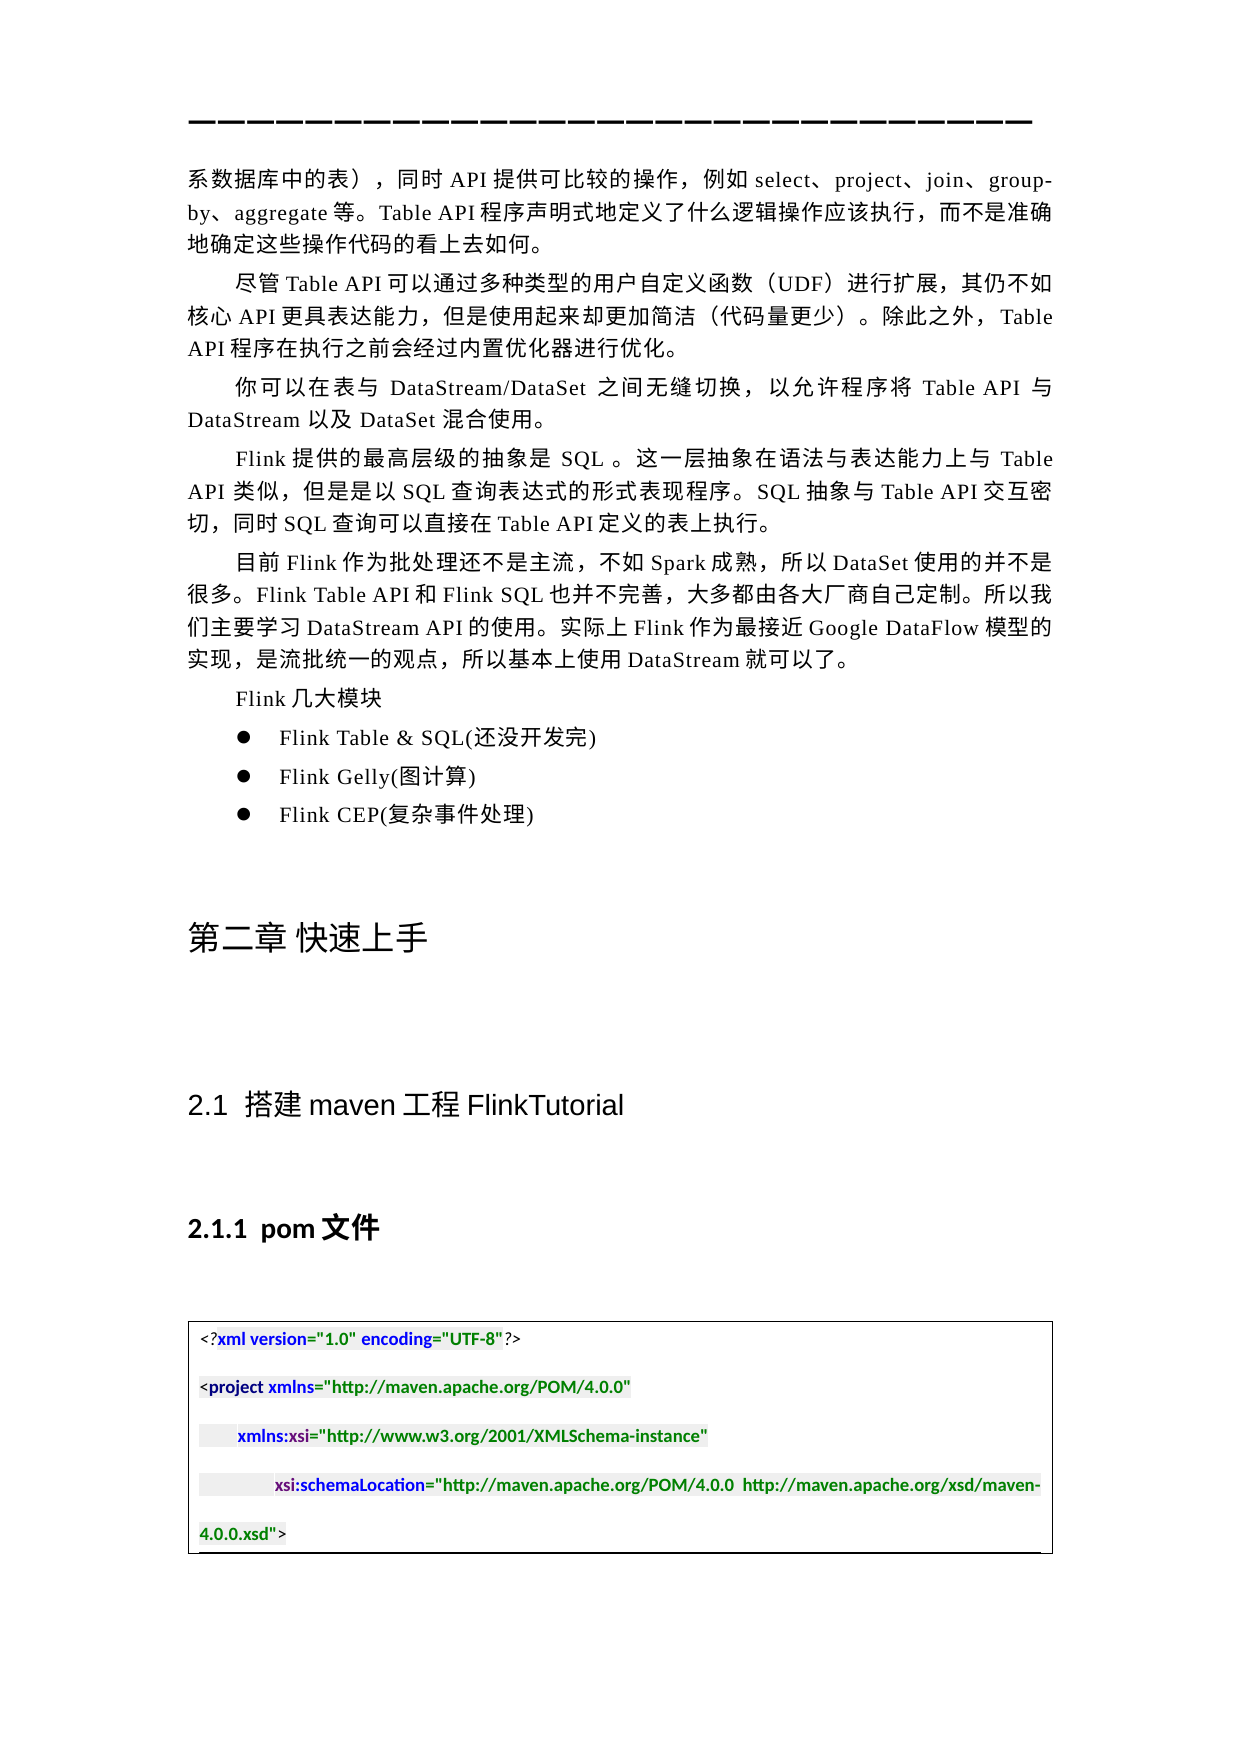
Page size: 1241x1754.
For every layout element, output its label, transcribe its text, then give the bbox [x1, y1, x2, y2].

subtitle 第二章 快速上手 [187, 904, 1053, 969]
text 目前Flink作为批处理还不是主流，不如Spark成熟，所以DataSet使用的并不是很多。Flink Table API和Flink SQL也并不完善，大多都由各大厂商自己定制。所以我们主要学习DataStream API的使用。实际上Flink作为最接近Google DataFlow模型的实现，是流批统一的观点，所以基本上使用DataStream就可以了。 [187, 544, 1053, 674]
subtitle 2.1 搭建maven工程 FlinkTutorial [187, 1071, 1053, 1136]
text 你可以在表与 DataStream/DataSet 之间无缝切换，以允许程序将 Table API 与 DataStream 以及 DataSet 混合使用。 [187, 369, 1053, 434]
text 尽管Table API可以通过多种类型的用户自定义函数（UDF）进行扩展，其仍不如核心API更具表达能力，但是使用起来却更加简洁（代码量更少）。除此之外，Table API程序在执行之前会经过内置优化器进行优化。 [187, 266, 1053, 363]
list Flink CEP(复杂事件处理) [235, 797, 1053, 829]
list Flink Gelly(图计算) [235, 758, 1053, 791]
subtitle 2.1.1 pom文件 [187, 1193, 1053, 1258]
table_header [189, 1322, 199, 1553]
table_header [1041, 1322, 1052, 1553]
text Flink几大模块 [187, 681, 1053, 713]
text Flink提供的最高层级的抽象是 SQL 。这一层抽象在语法与表达能力上与 Table API 类似，但是是以SQL查询表达式的形式表现程序。SQL抽象与Table API交互密切，同时SQL查询可以直接在Table API定义的表上执行。 [187, 441, 1053, 538]
list Flink Table & SQL(还没开发完) [235, 719, 1053, 752]
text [187, 162, 1053, 259]
